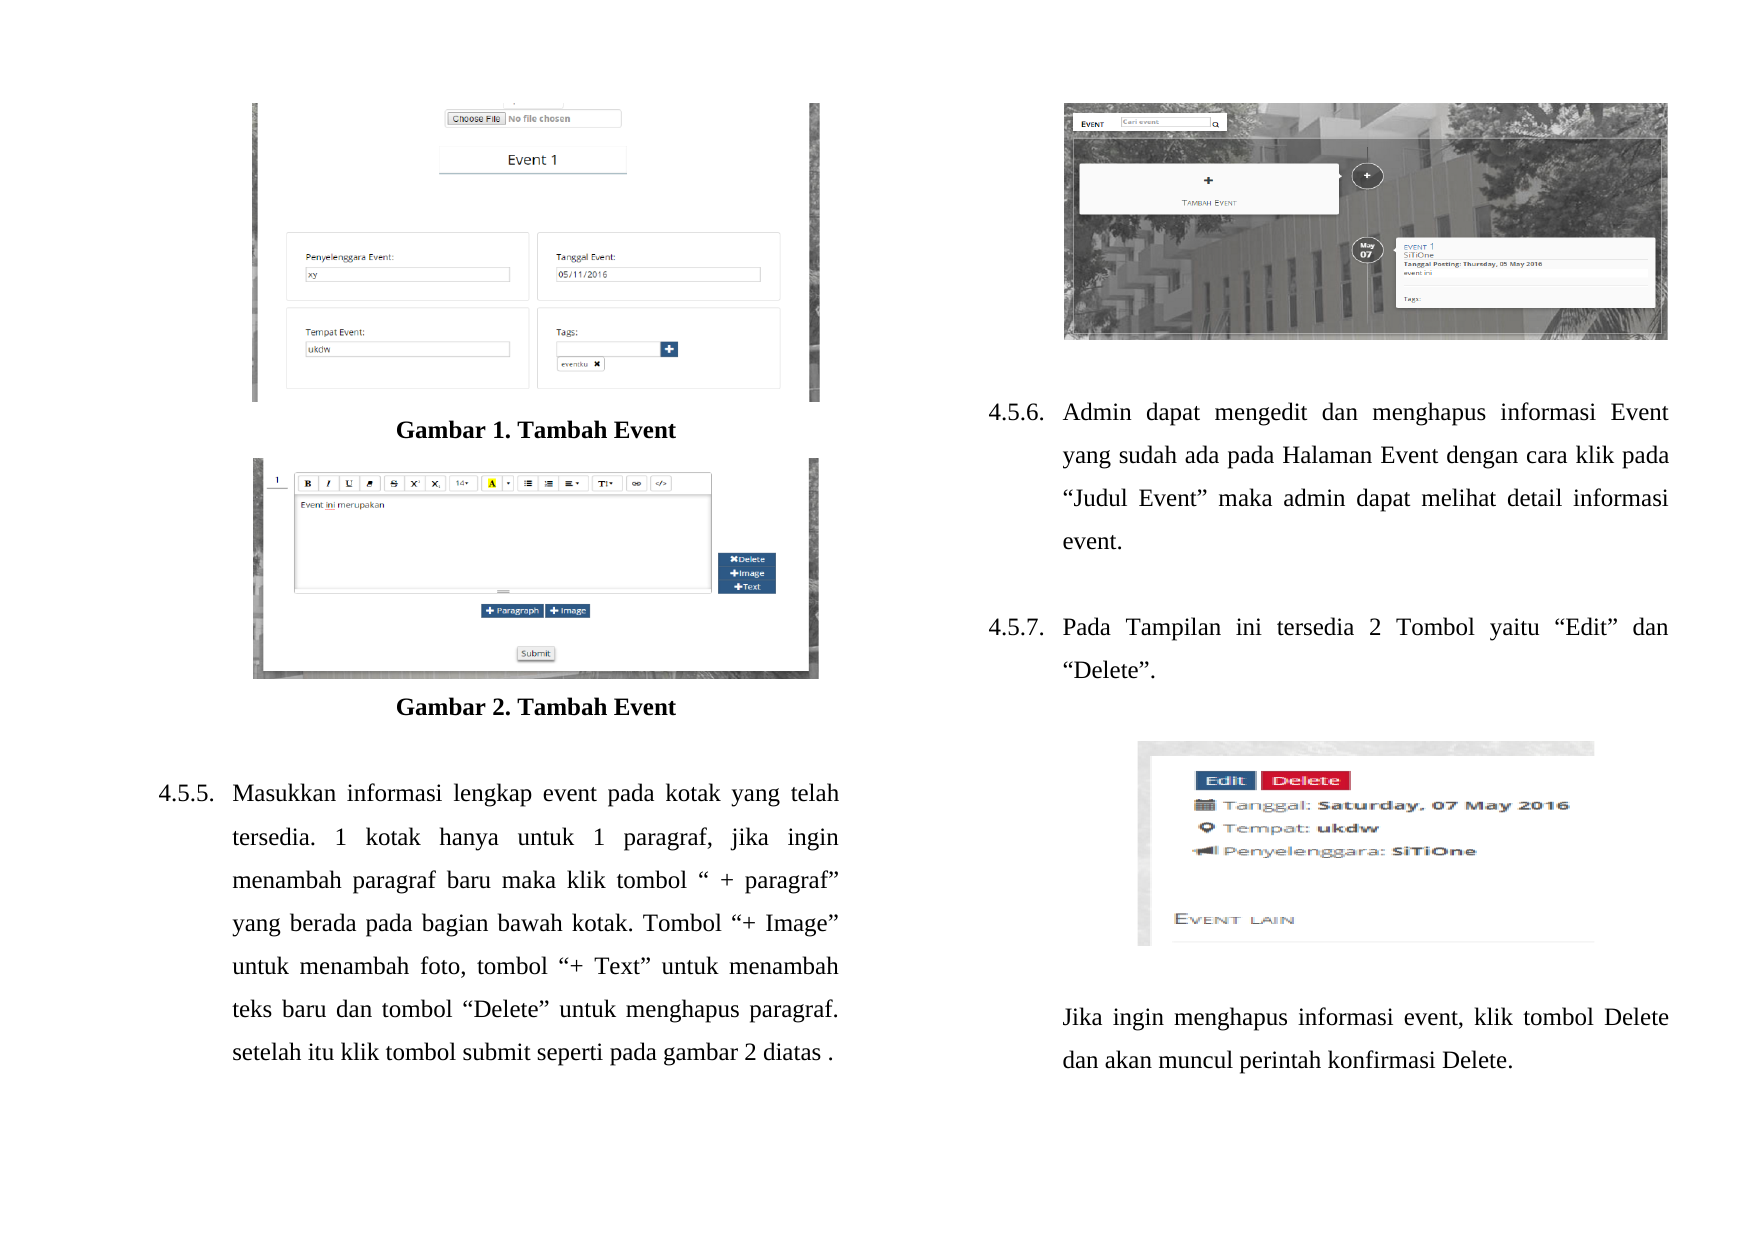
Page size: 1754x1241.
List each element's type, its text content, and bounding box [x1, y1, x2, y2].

list Masukkan informasi lengkap event pada kotak yang telah tersedia. 1 kotak hanya untuk 1 paragraf, jika ingin menambah paragraf baru maka klik tombol “ + paragraf” yang berada pada bagian bawah kotak. Tombol “+ Image” untuk menambah foto, tombol “+ Text” untuk menambah teks baru dan tombol “Delete” untuk menghapus paragraf. setelah itu klik tombol submit seperti pada gambar 2 diatas . [158, 778, 839, 1066]
picture [252, 103, 820, 402]
picture [1064, 103, 1668, 340]
list Jika ingin menghapus informasi event, klik tombol Delete dan akan muncul perintah konfirmasi Delete. [1062, 1002, 1669, 1074]
picture [1137, 741, 1595, 946]
list Admin dapat mengedit dan menghapus informasi Event yang sudah ada pada Halaman Event dengan cara klik pada “Judul Event” maka admin dapat melihat detail informasi event. [988, 397, 1669, 555]
list Gambar 1. Tambah Event [232, 415, 839, 444]
list Gambar 2. Tambah Event [232, 692, 839, 721]
list Pada Tampilan ini tersedia 2 Tombol yaitu “Edit” dan “Delete”. [988, 612, 1669, 684]
picture [253, 458, 819, 679]
